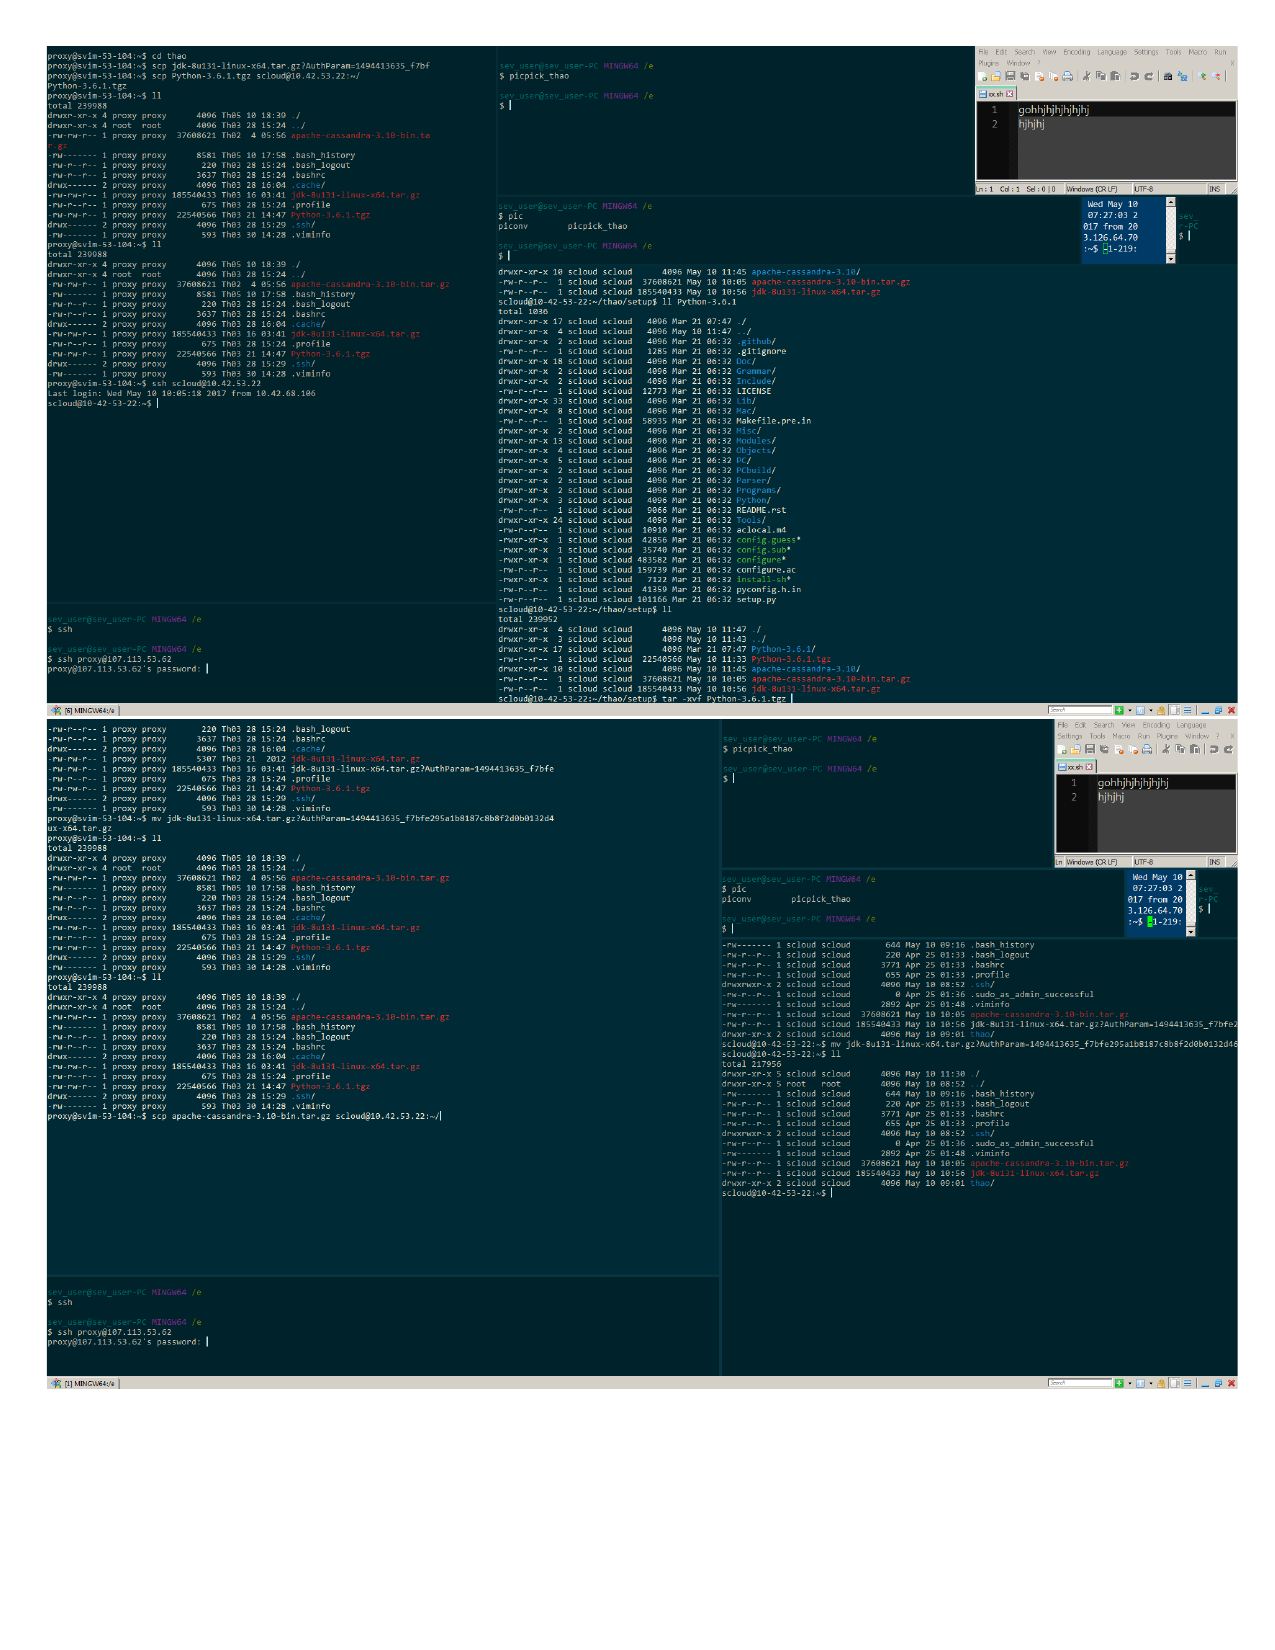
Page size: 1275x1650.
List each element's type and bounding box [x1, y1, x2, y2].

picture [46, 719, 1238, 1389]
picture [757, 339, 770, 343]
picture [191, 876, 206, 880]
picture [191, 1015, 206, 1019]
picture [203, 1054, 215, 1058]
picture [46, 46, 1238, 716]
picture [753, 508, 763, 512]
picture [741, 418, 754, 423]
picture [203, 796, 215, 800]
picture [752, 498, 765, 502]
